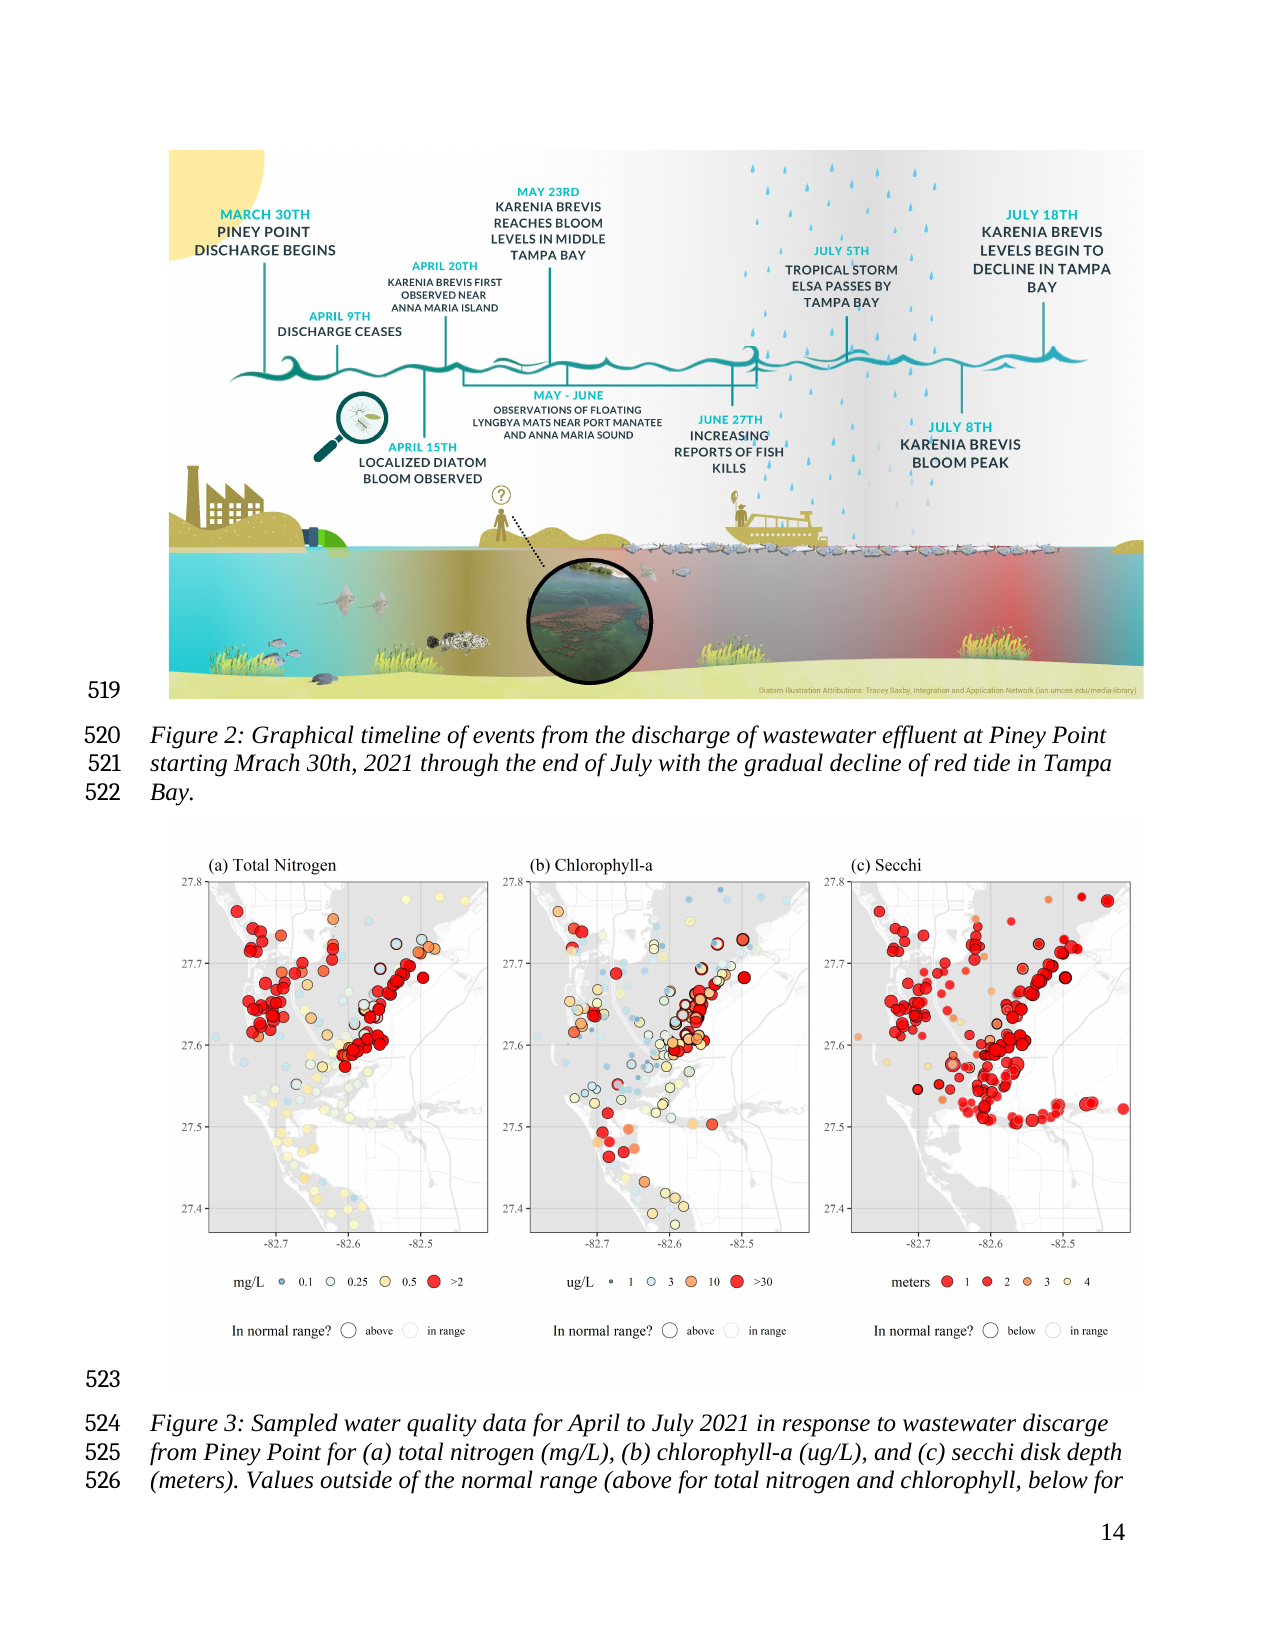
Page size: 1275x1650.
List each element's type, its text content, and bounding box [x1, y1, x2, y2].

text Figure 2: Graphical timeline of events from the discharge of wastewater effluent at Piney Point starting Mrach 30th, 2021 through the end of July with the gradual decline of red tide in Tampa Bay. [150, 720, 1125, 806]
picture [168, 818, 1144, 1388]
picture [168, 150, 1144, 699]
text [150, 1408, 1125, 1494]
